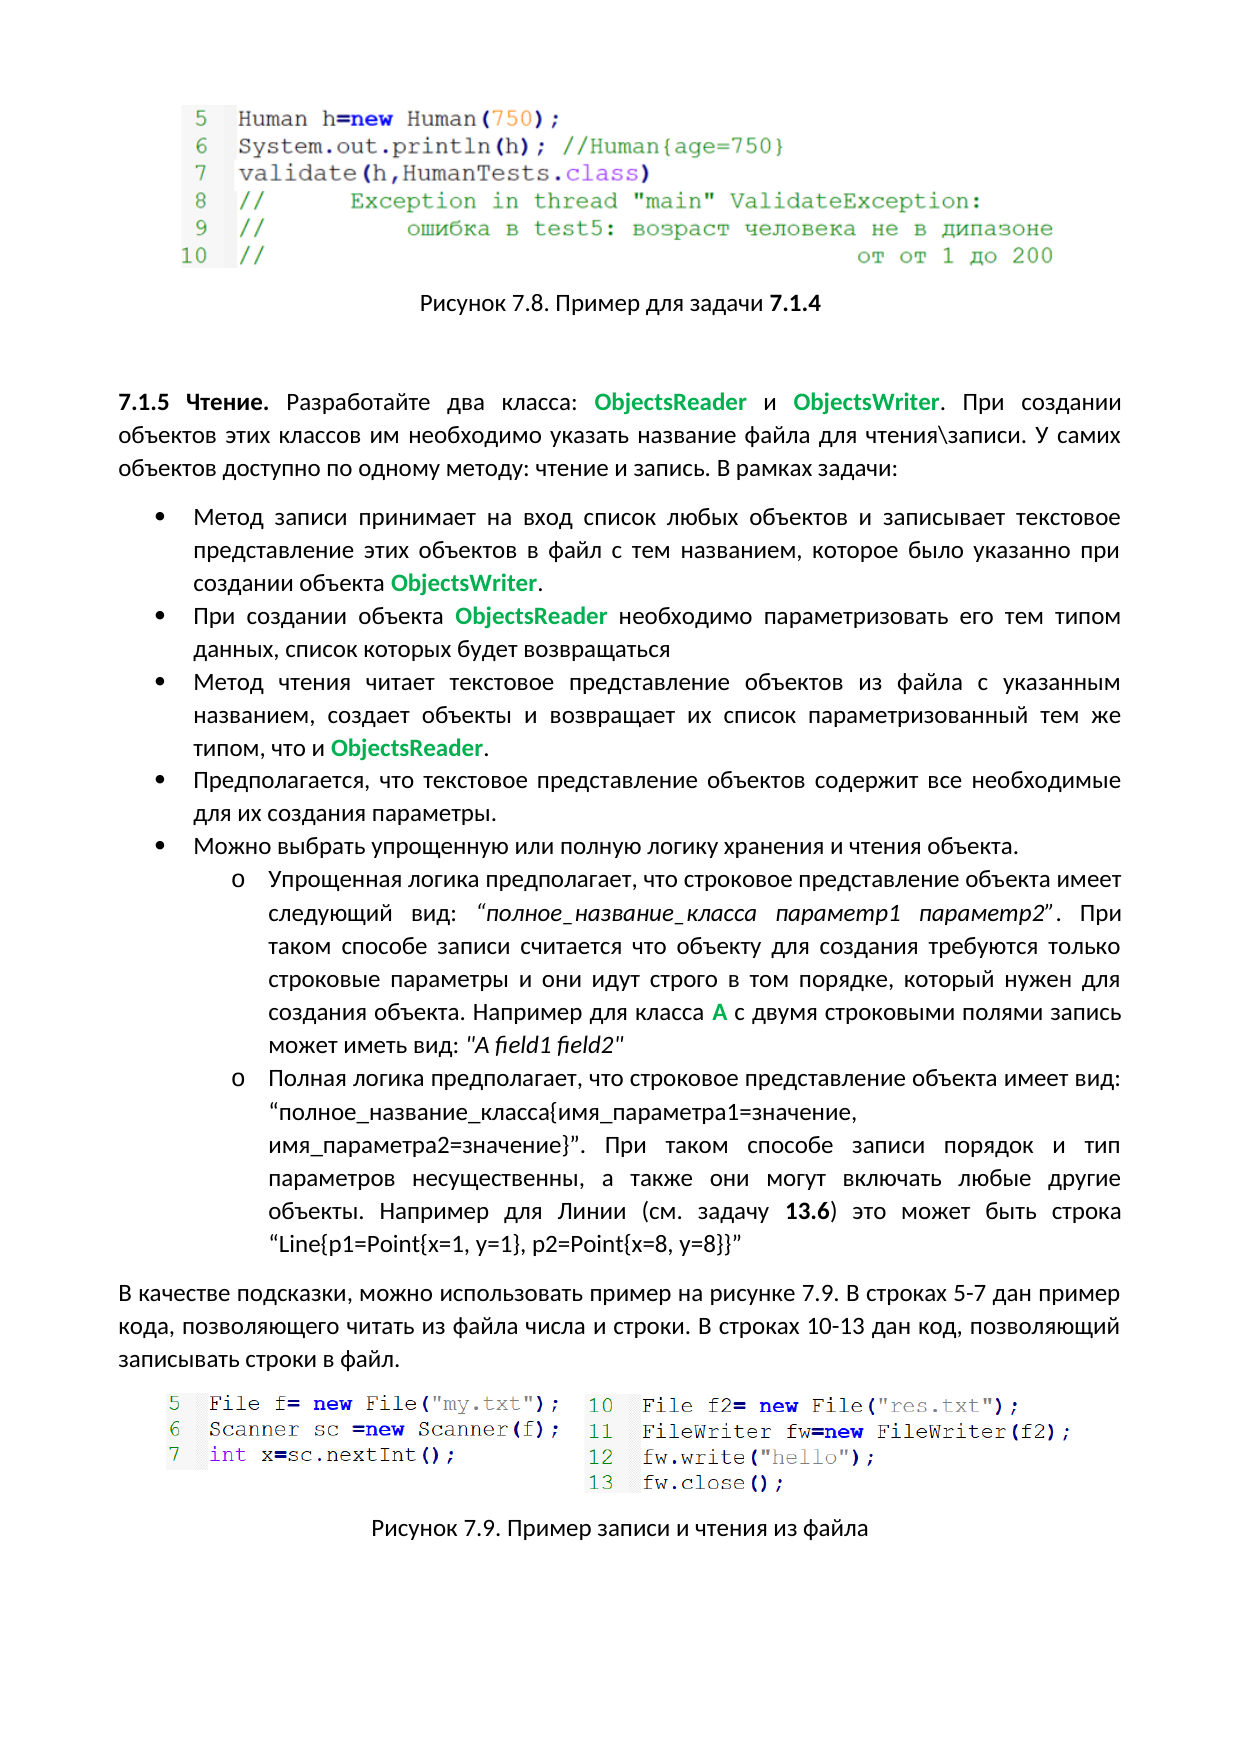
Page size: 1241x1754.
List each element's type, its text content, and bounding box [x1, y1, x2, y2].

text 7.1.5 Чтение. Разработайте два класса: ObjectsReader и ObjectsWriter. При создании объектов этих классов им необходимо указать название файла для чтения\записи. У самих объектов доступно по одному методу: чтение и запись. В рамках задачи: [118, 386, 1122, 482]
list Можно выбрать упрощенную или полную логику хранения и чтения объекта. [156, 831, 1122, 861]
list Метод чтения читает текстовое представление объектов из файла с указанным названием, создает объекты и возвращает их список параметризованный тем же типом, что и ObjectsReader. [156, 666, 1122, 762]
picture [165, 1393, 1075, 1493]
text В качестве подсказки, можно использовать пример на рисунке 7.9. В строках 5-7 дан пример кода, позволяющего читать из файла числа и строки. В строках 10-13 дан код, позволяющий записывать строки в файл. [118, 1278, 1122, 1374]
picture [181, 105, 1059, 268]
text Рисунок 7.8. Пример для задачи 7.1.4 [118, 287, 1122, 317]
list При создании объекта ObjectsReader необходимо параметризовать его тем типом данных, список которых будет возвращаться [156, 600, 1122, 663]
text Рисунок 7.9. Пример записи и чтения из файла [118, 1512, 1122, 1542]
list Упрощенная логика предполагает, что строковое представление объекта имеет следующий вид: “полное_название_класса параметр1 параметр2”. При таком способе записи считается что объекту для создания требуются только строковые параметры и они идут строго в том порядке, который нужен для создания объекта. Например для класса A с двумя строковыми полями запись может иметь вид: "A field1 field2" [231, 863, 1122, 1060]
list Предполагается, что текстовое представление объектов содержит все необходимые для их создания параметры. [156, 765, 1122, 828]
list Метод записи принимает на вход список любых объектов и записывает текстовое представление этих объектов в файл с тем названием, которое было указанно при создании объекта ObjectsWriter. [156, 501, 1122, 598]
list Полная логика предполагает, что строковое представление объекта имеет вид: “полное_название_класса{имя_параметра1=значение, имя_параметра2=значение}”. При таком способе записи порядок и тип параметров несущественны, а также они могут включать любые другие объекты. Например для Линии (см. задачу 13.6) это может быть строка “Line{p1=Point{x=1, y=1}, p2=Point{x=8, y=8}}” [231, 1062, 1122, 1258]
